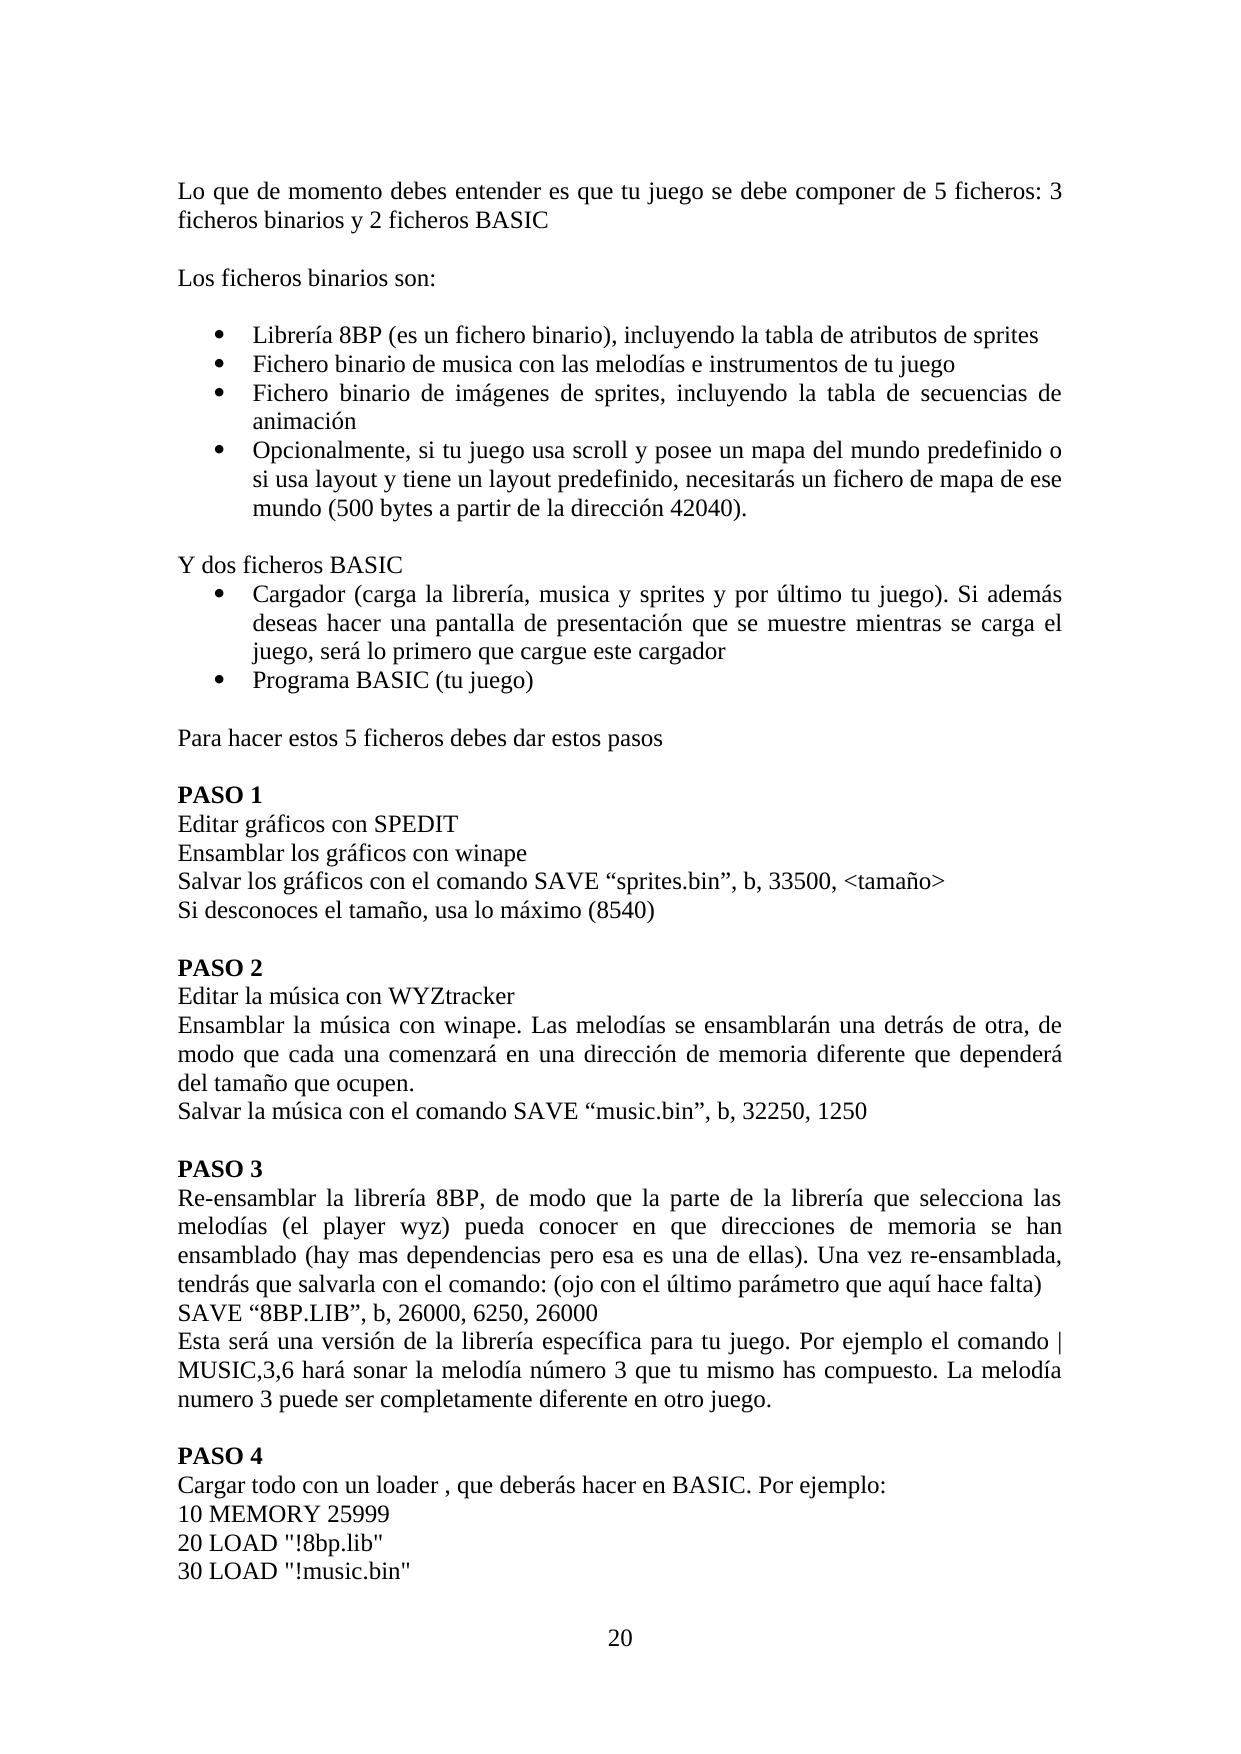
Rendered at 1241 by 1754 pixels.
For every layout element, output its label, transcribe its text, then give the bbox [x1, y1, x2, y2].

text 20 LOAD "!8bp.lib" [177, 1528, 1063, 1556]
text PASO 2 [177, 953, 1063, 981]
text SAVE “8BP.LIB”, b, 26000, 6250, 26000 [177, 1298, 1063, 1326]
text Editar la música con WYZtracker [177, 981, 1063, 1010]
list Fichero binario de imágenes de sprites, incluyendo la tabla de secuencias de animación [215, 378, 1063, 435]
list Fichero binario de musica con las melodías e instrumentos de tu juego [215, 349, 1063, 378]
text Salvar la música con el comando SAVE “music.bin”, b, 32250, 1250 [177, 1096, 1063, 1125]
text Esta será una versión de la librería específica para tu juego. Por ejemplo el comando |MUSIC,3,6 hará sonar la melodía número 3 que tu mismo has compuesto. La melodía numero 3 puede ser completamente diferente en otro juego. [177, 1326, 1063, 1413]
text Editar gráficos con SPEDIT [177, 809, 1063, 838]
text PASO 3 [177, 1154, 1063, 1183]
text Re-ensamblar la librería 8BP, de modo que la parte de la librería que selecciona las melodías (el player wyz) pueda conocer en que direcciones de memoria se han ensamblado (hay mas dependencias pero esa es una de ellas). Una vez re-ensamblada, tendrás que salvarla con el comando: (ojo con el último parámetro que aquí hace falta) [177, 1183, 1063, 1298]
text PASO 1 [177, 780, 1063, 809]
list Cargador (carga la librería, musica y sprites y por último tu juego). Si además deseas hacer una pantalla de presentación que se muestre mientras se carga el juego, será lo primero que cargue este cargador [215, 579, 1063, 665]
text PASO 4 [177, 1441, 1063, 1470]
list Opcionalmente, si tu juego usa scroll y posee un mapa del mundo predefinido o si usa layout y tiene un layout predefinido, necesitarás un fichero de mapa de ese mundo (500 bytes a partir de la dirección 42040). [215, 435, 1063, 521]
text Lo que de momento debes entender es que tu juego se debe componer de 5 ficheros: 3 ficheros binarios y 2 ficheros BASIC [177, 176, 1063, 234]
text Cargar todo con un loader , que deberás hacer en BASIC. Por ejemplo: [177, 1470, 1063, 1499]
text 10 MEMORY 25999 [177, 1499, 1063, 1528]
text Si desconoces el tamaño, usa lo máximo (8540) [177, 895, 1063, 924]
list Programa BASIC (tu juego) [215, 665, 1063, 694]
text Para hacer estos 5 ficheros debes dar estos pasos [177, 723, 1063, 751]
text Ensamblar los gráficos con winape [177, 838, 1063, 866]
text Ensamblar la música con winape. Las melodías se ensamblarán una detrás de otra, de modo que cada una comenzará en una dirección de memoria diferente que dependerá del tamaño que ocupen. [177, 1010, 1063, 1096]
text Y dos ficheros BASIC [177, 550, 1063, 579]
text 30 LOAD "!music.bin" [177, 1556, 1063, 1585]
text Los ficheros binarios son: [177, 263, 1063, 291]
text Salvar los gráficos con el comando SAVE “sprites.bin”, b, 33500, <tamaño> [177, 866, 1063, 895]
list Librería 8BP (es un fichero binario), incluyendo la tabla de atributos de sprites [215, 320, 1063, 349]
